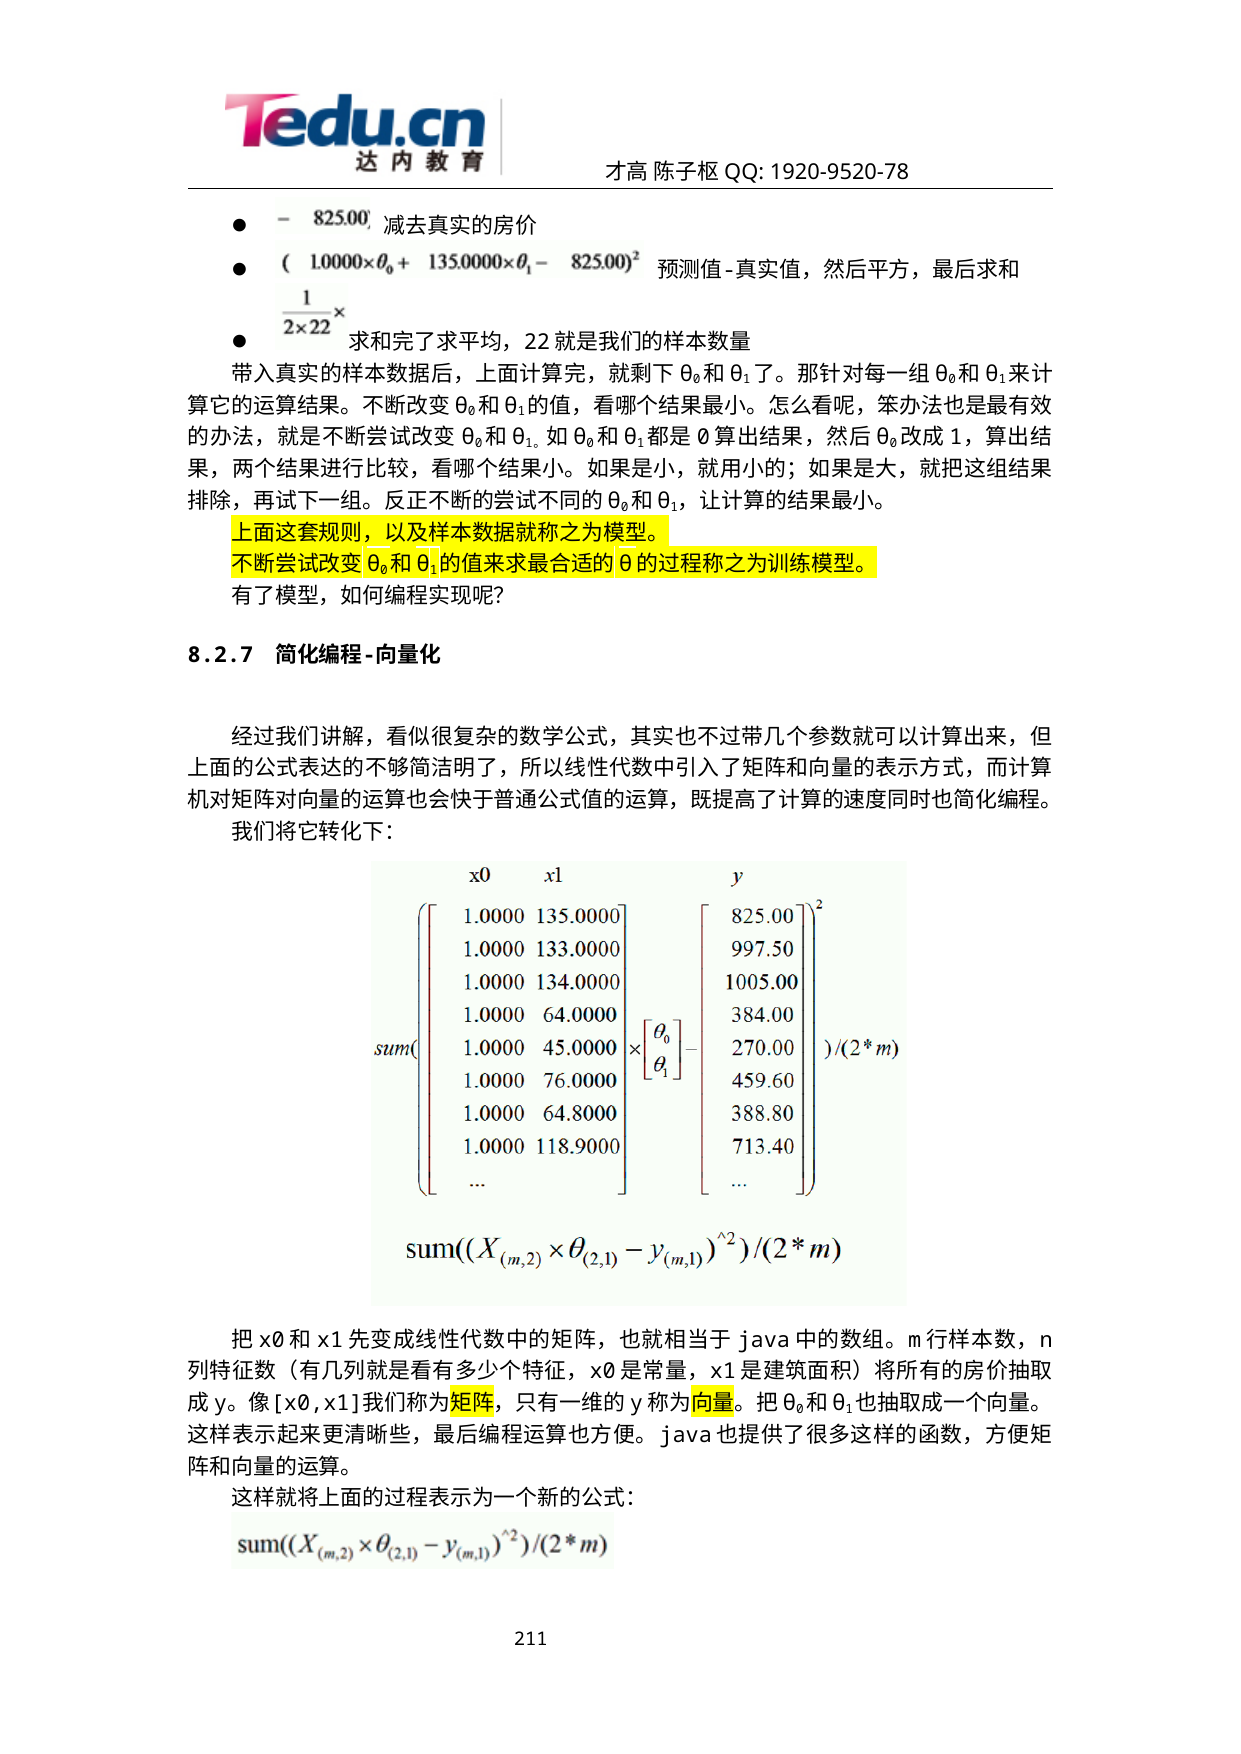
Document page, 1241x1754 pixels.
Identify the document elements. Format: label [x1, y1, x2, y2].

picture [371, 861, 907, 1306]
picture [225, 88, 507, 180]
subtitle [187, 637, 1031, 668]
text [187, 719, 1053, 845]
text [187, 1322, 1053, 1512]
picture [275, 283, 349, 350]
picture [275, 197, 371, 234]
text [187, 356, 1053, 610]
picture [275, 240, 644, 278]
picture [231, 1512, 614, 1569]
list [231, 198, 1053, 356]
